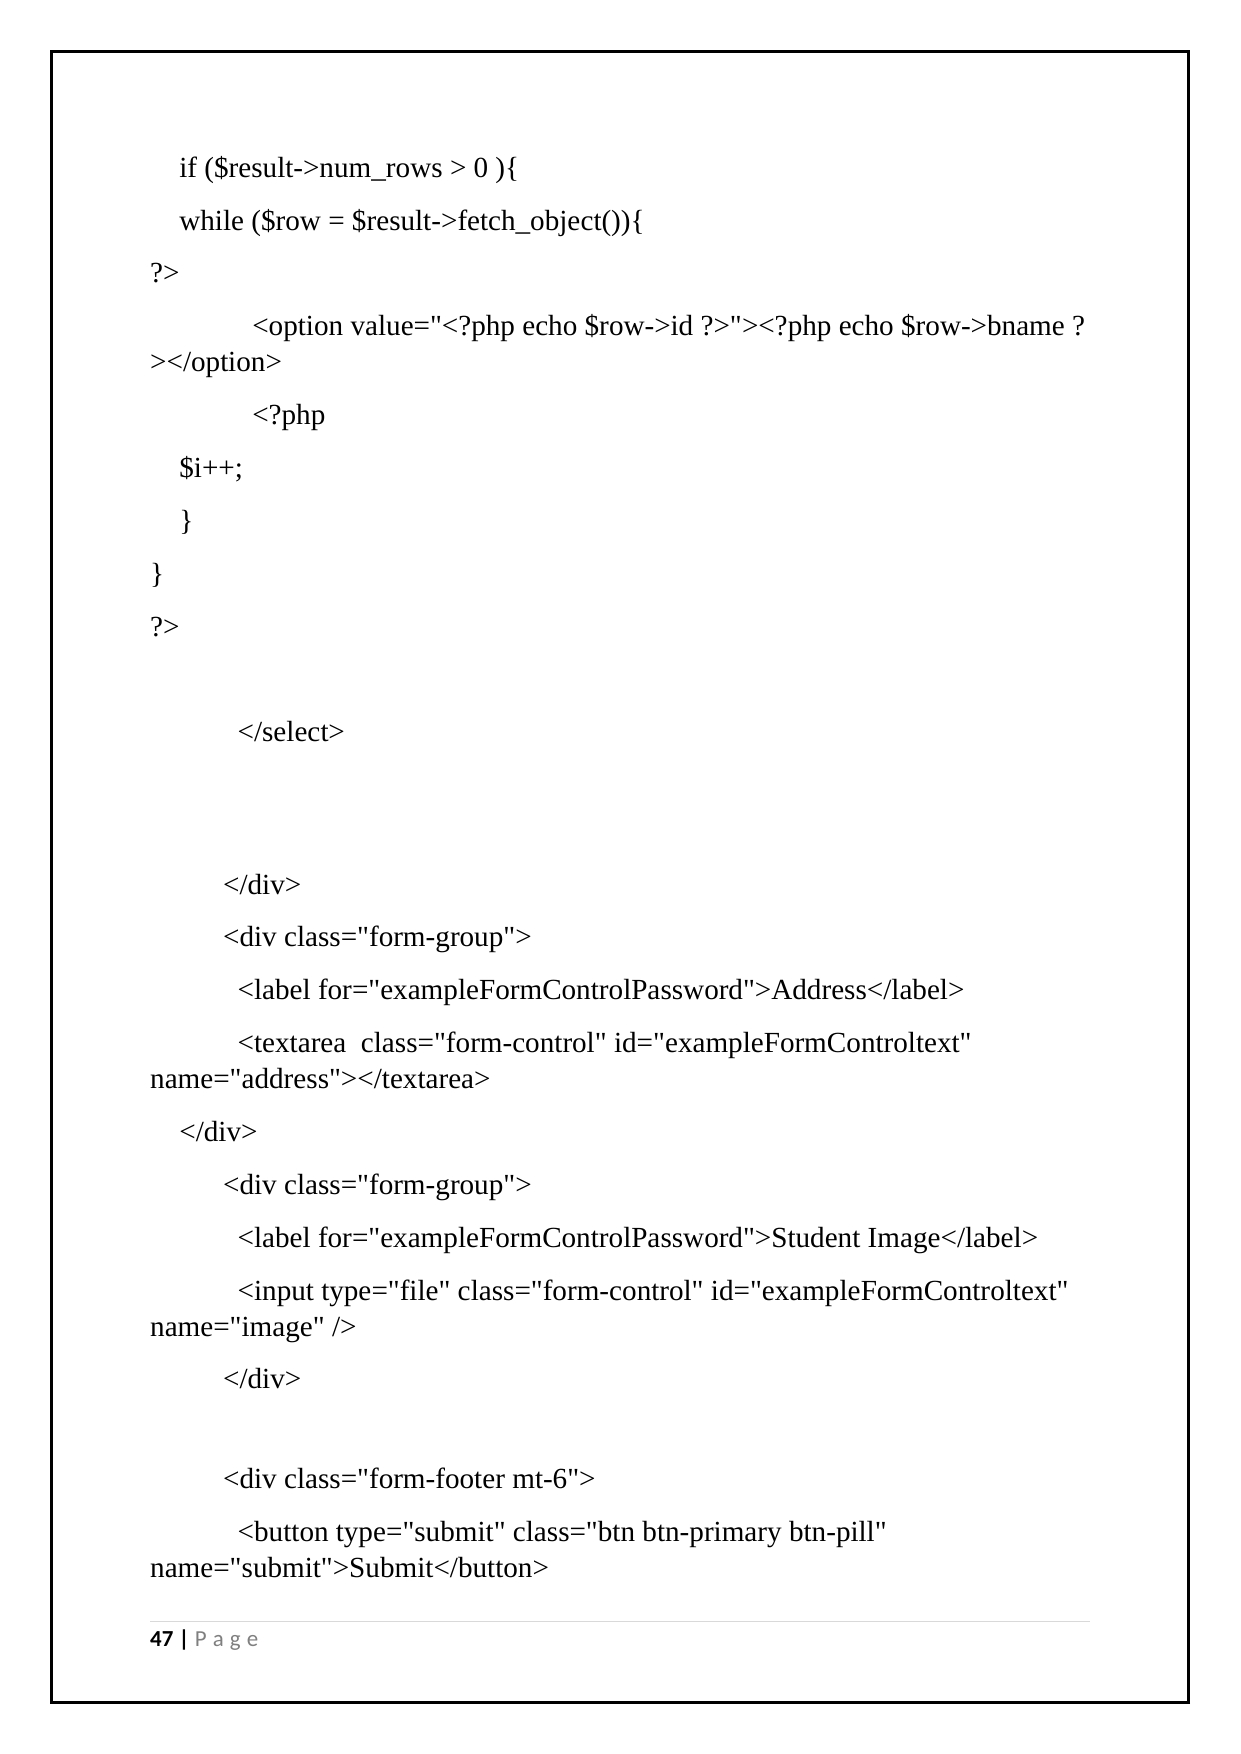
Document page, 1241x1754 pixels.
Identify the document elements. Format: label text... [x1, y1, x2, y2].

text <option value="<?php echo $row->id ?>"><?php echo $row->bname ?></option> [150, 308, 1090, 378]
text <label for="exampleFormControlPassword">Address</label> [150, 972, 1090, 1006]
text <div class="form-group"> [150, 919, 1090, 953]
text <?php [150, 397, 1090, 431]
text <div class="form-group"> [150, 1167, 1090, 1201]
text ?> [150, 609, 1090, 642]
text while ($row = $result->fetch_object()){ [150, 203, 1090, 236]
text </div> [150, 1114, 1090, 1148]
text <label for="exampleFormControlPassword">Student Image</label> [150, 1220, 1090, 1253]
text </div> [150, 1362, 1090, 1395]
text } [150, 556, 1090, 589]
text </div> [150, 867, 1090, 900]
text <div class="form-footer mt-6"> [150, 1461, 1090, 1495]
text <button type="submit" class="btn btn-primary btn-pill" name="submit">Submit</button> [150, 1514, 1090, 1584]
text </select> [150, 714, 1090, 748]
text $i++; [150, 450, 1090, 484]
text <input type="file" class="form-control" id="exampleFormControltext" name="image" /> [150, 1273, 1090, 1342]
text <textarea class="form-control" id="exampleFormControltext" name="address"></textarea> [150, 1025, 1090, 1095]
text if ($result->num_rows > 0 ){ [150, 150, 1090, 183]
text ?> [150, 256, 1090, 289]
text } [150, 503, 1090, 537]
